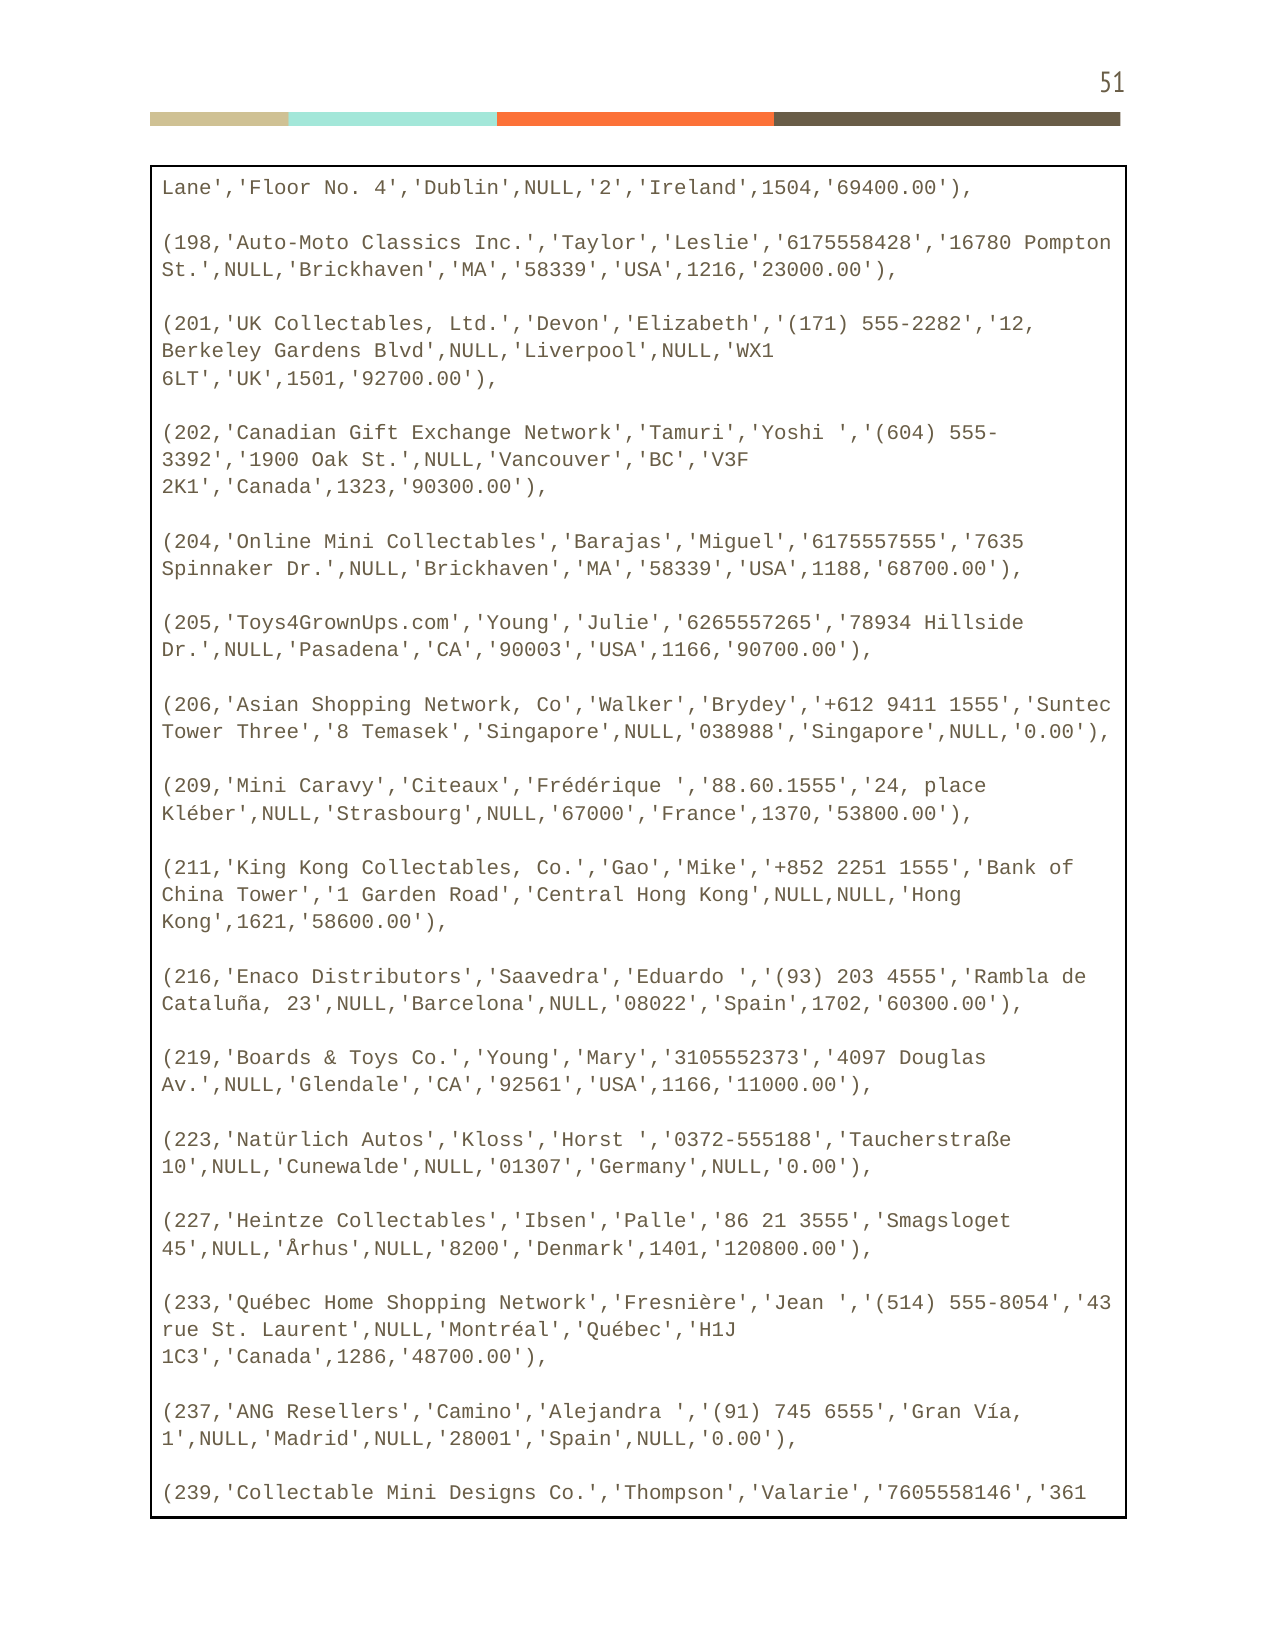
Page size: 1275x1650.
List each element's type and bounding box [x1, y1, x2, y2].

table_header [152, 167, 1125, 1516]
picture [150, 112, 1121, 126]
